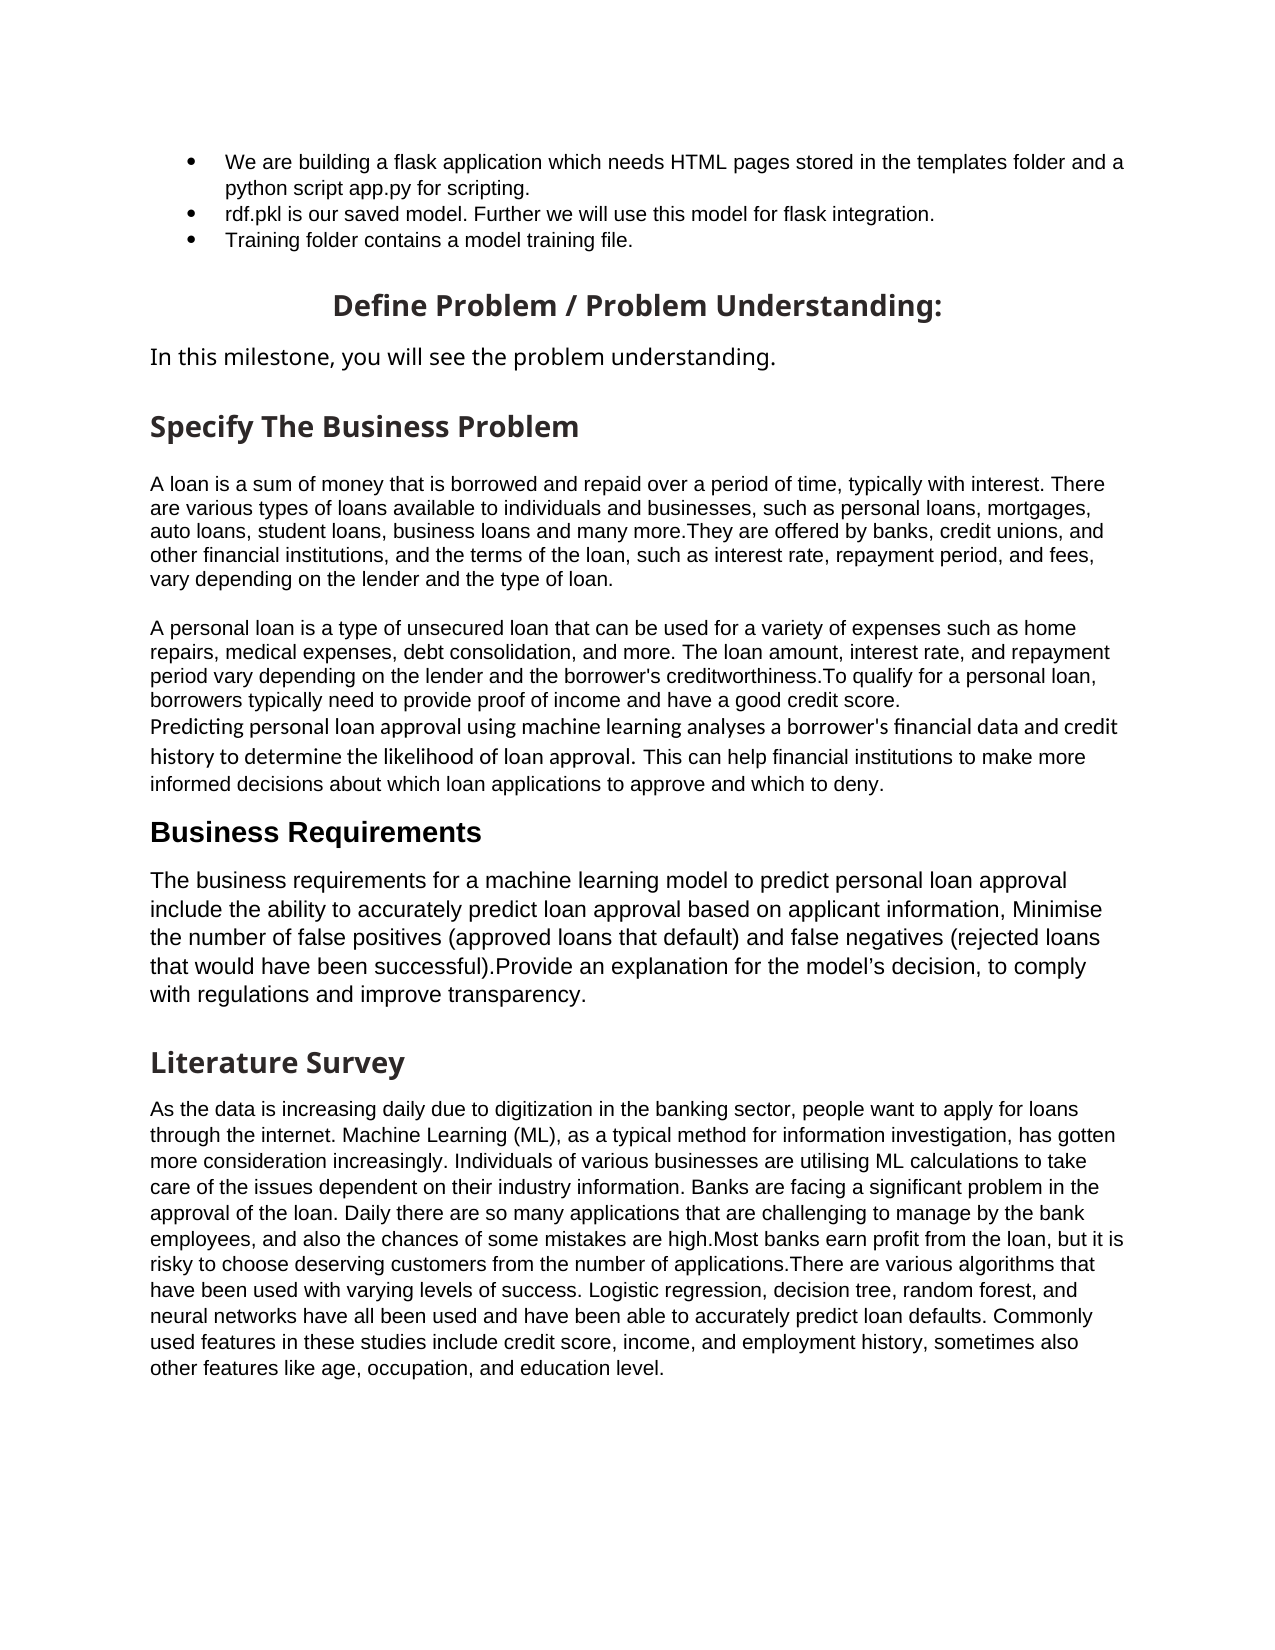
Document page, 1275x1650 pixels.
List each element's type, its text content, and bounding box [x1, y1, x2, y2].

text A loan is a sum of money that is borrowed and repaid over a period of time, typically with interest. There are various types of loans available to individuals and businesses, such as personal loans, mortgages, auto loans, student loans, business loans and many more.They are offered by banks, credit unions, and other financial institutions, and the terms of the loan, such as interest rate, repayment period, and fees, vary depending on the lender and the type of loan. [150, 471, 1125, 591]
list We are building a flask application which needs HTML pages stored in the templates folder and a python script app.py for scripting. [187, 150, 1125, 200]
text The business requirements for a machine learning model to predict personal loan approval include the ability to accurately predict loan approval based on applicant information, Minimise the number of false positives (approved loans that default) and false negatives (rejected loans that would have been successful).Provide an explanation for the model’s decision, to comply with regulations and improve transparency. [150, 867, 1125, 1008]
list rdf.pkl is our saved model. Further we will use this model for flask integration. [187, 202, 1125, 226]
text In this milestone, you will see the problem understanding. [150, 341, 1125, 372]
text As the data is increasing daily due to digitization in the banking sector, people want to apply for loans through the internet. Machine Learning (ML), as a typical method for information investigation, has gotten more consideration increasingly. Individuals of various businesses are utilising ML calculations to take care of the issues dependent on their industry information. Banks are facing a significant problem in the approval of the loan. Daily there are so many applications that are challenging to manage by the bank employees, and also the chances of some mistakes are high.Most banks earn profit from the loan, but it is risky to choose deserving customers from the number of applications.There are various algorithms that have been used with varying levels of success. Logistic regression, decision tree, random forest, and neural networks have all been used and have been able to accurately predict loan defaults. Commonly used features in these studies include credit score, income, and employment history, sometimes also other features like age, occupation, and education level. [150, 1097, 1125, 1379]
text Business Requirements [150, 815, 1125, 848]
text A personal loan is a type of unsecured loan that can be used for a variety of expenses such as home repairs, medical expenses, debt consolidation, and more. The loan amount, interest rate, and repayment period vary depending on the lender and the borrower's creditworthiness.To qualify for a personal loan, borrowers typically need to provide proof of income and have a good credit score. [150, 616, 1125, 712]
subtitle Define Problem / Problem Understanding: [150, 286, 1125, 325]
subtitle Specify The Business Problem [150, 399, 1125, 446]
text Predicting personal loan approval using machine learning analyses a borrower's financial data and credit history to determine the likelihood of loan approval. This can help financial institutions to make more informed decisions about which loan applications to approve and which to deny. [150, 712, 1125, 796]
list Training folder contains a model training file. [187, 228, 1125, 252]
subtitle Literature Survey [150, 1035, 1125, 1082]
